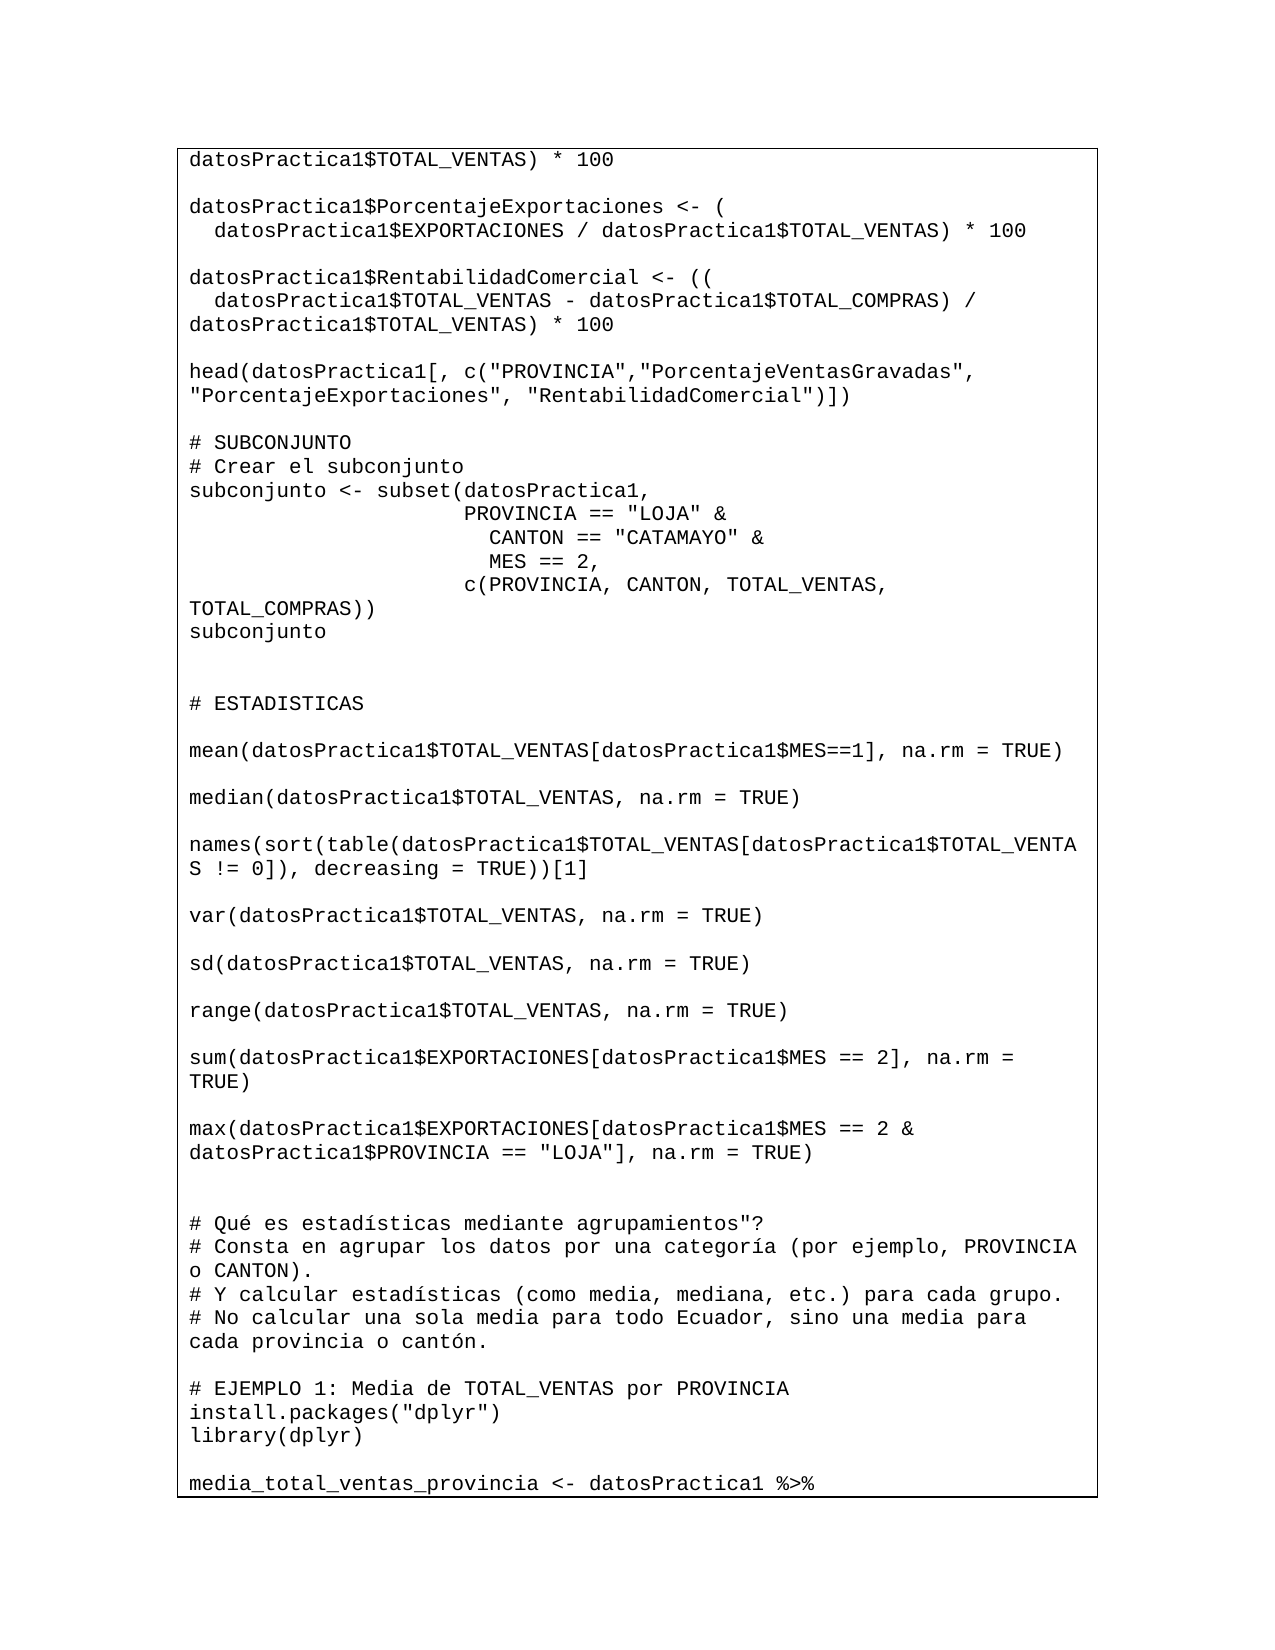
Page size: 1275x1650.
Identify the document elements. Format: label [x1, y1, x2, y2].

table_header [178, 149, 1097, 1496]
